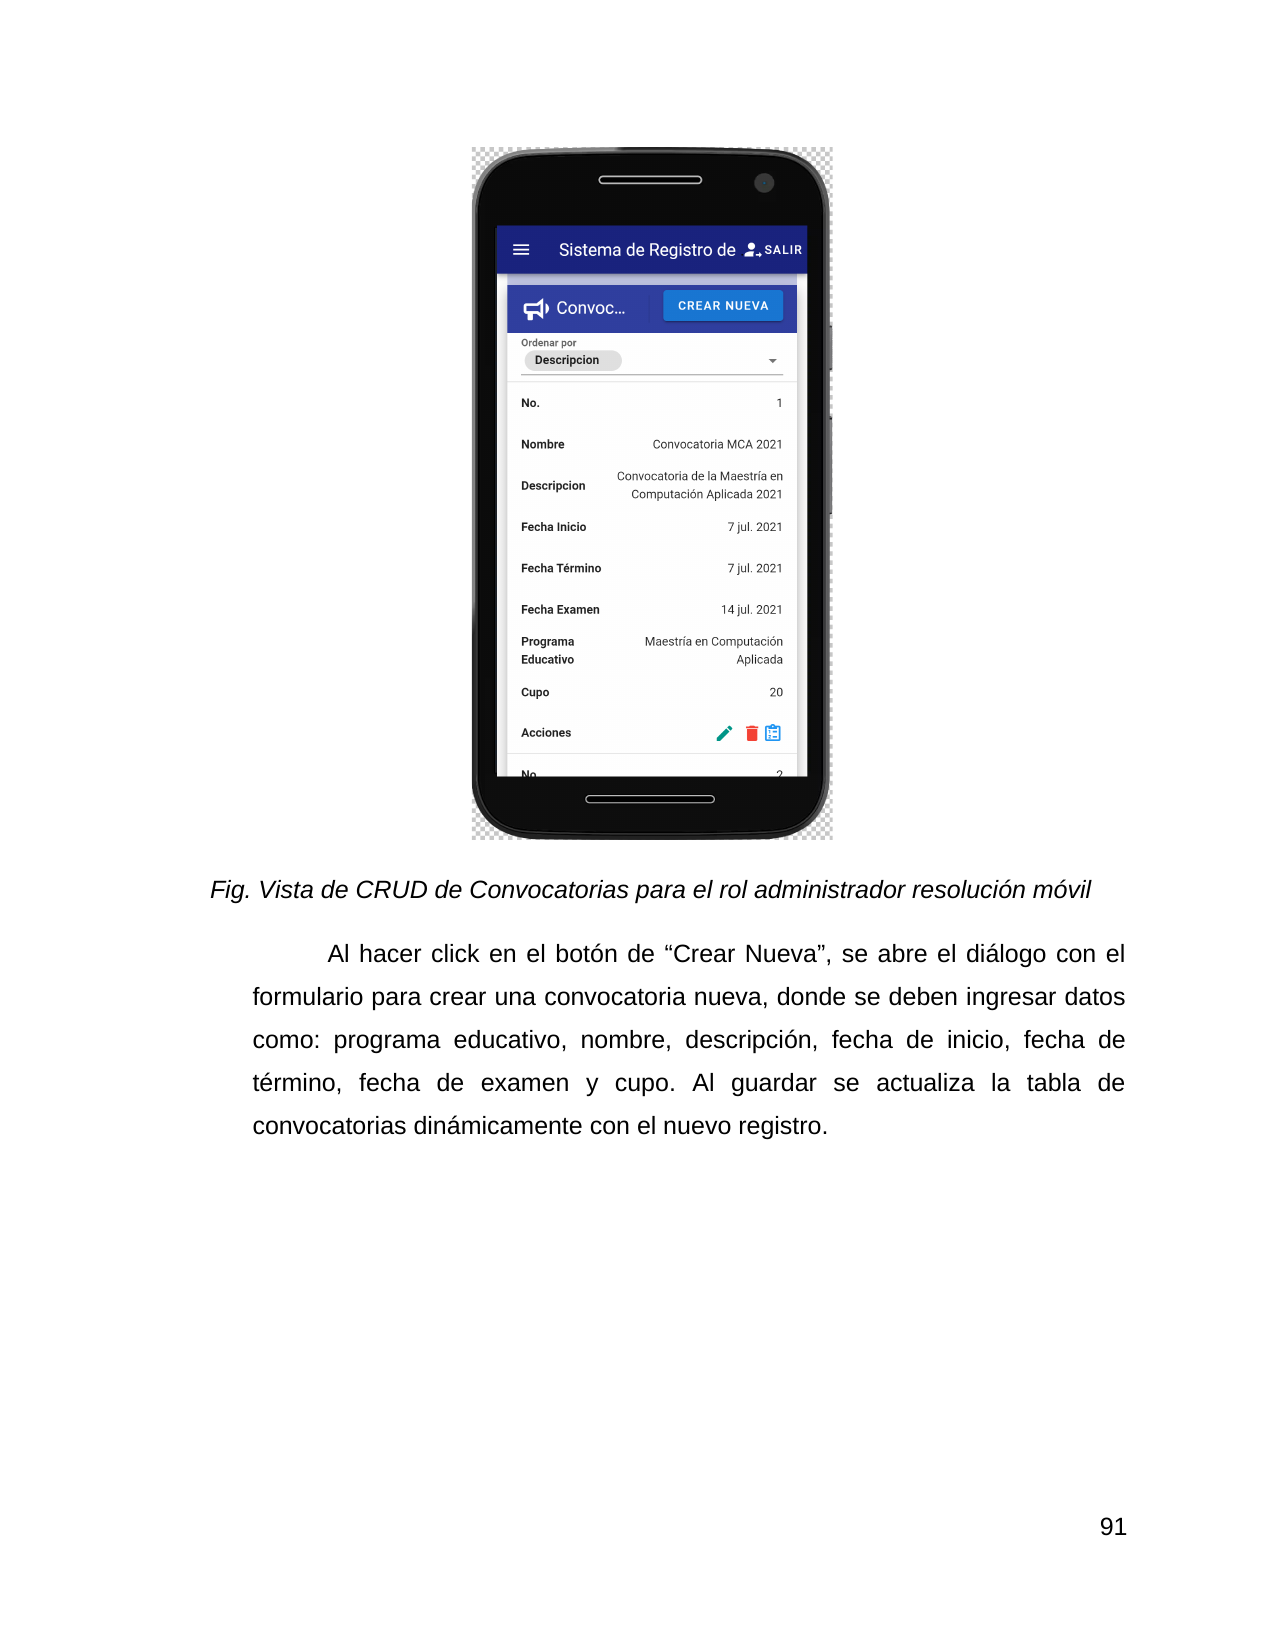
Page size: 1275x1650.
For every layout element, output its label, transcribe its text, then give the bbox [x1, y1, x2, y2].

picture [471, 147, 833, 840]
text Al hacer click en el botón de “Crear Nueva”, se abre el diálogo con el formulario para crear una convocatoria nueva, donde se deben ingresar datos como: programa educativo, nombre, descripción, fecha de inicio, fecha de término, fecha de examen y cupo. Al guardar se actualiza la tabla de convocatorias dinámicamente con el nuevo registro. [252, 939, 1127, 1140]
text Fig. Vista de CRUD de Convocatorias para el rol administrador resolución móvil [177, 875, 1127, 903]
